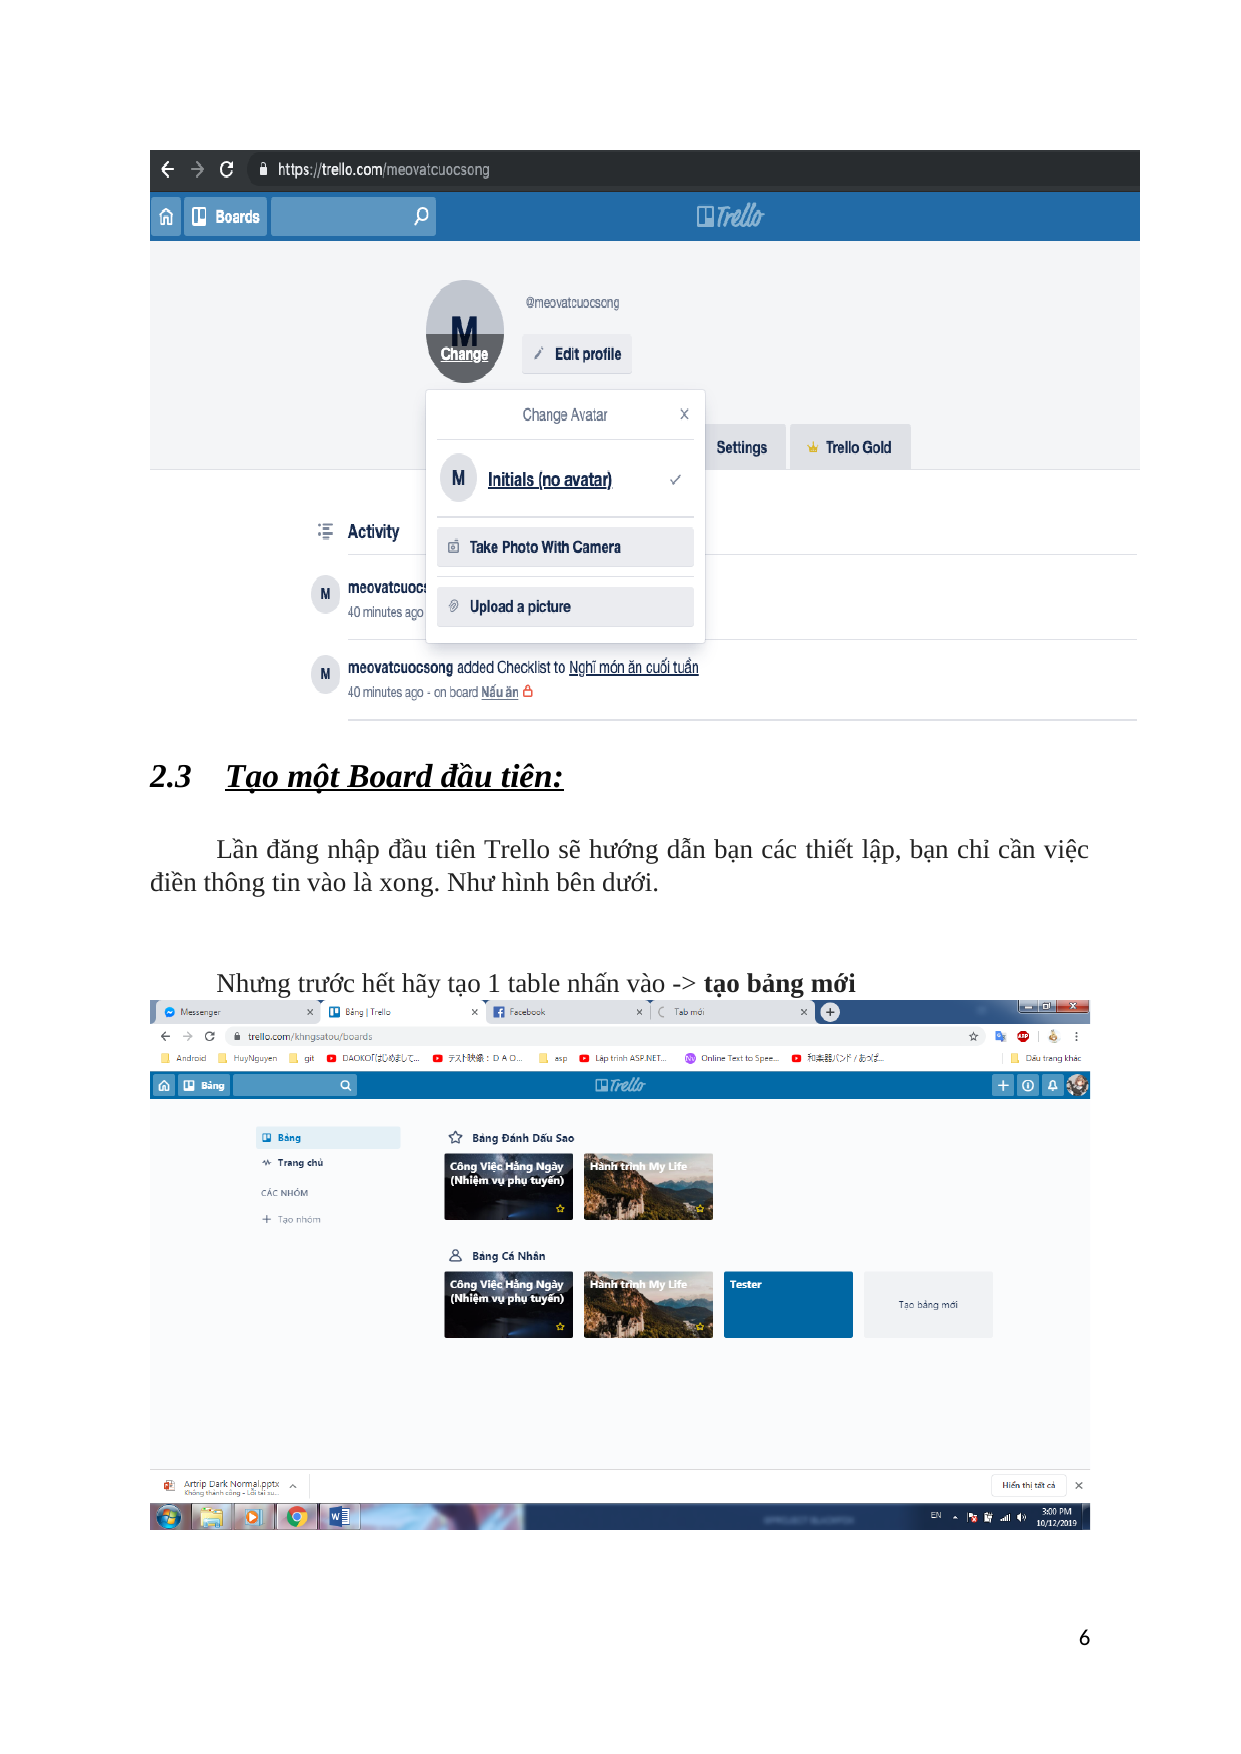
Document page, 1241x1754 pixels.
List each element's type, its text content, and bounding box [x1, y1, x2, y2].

picture [150, 150, 1140, 721]
text Nhưng trước hết hãy tạo 1 table nhấn vào -> tạo bảng mới [150, 967, 1090, 998]
picture [150, 1000, 1091, 1530]
text Lần đăng nhập đầu tiên Trello sẽ hướng dẫn bạn các thiết lập, bạn chỉ cần việc điền thông tin vào là xong. Như hình bên dưới. [150, 833, 1090, 898]
text Tạo một Board đầu tiên: [150, 756, 1090, 795]
